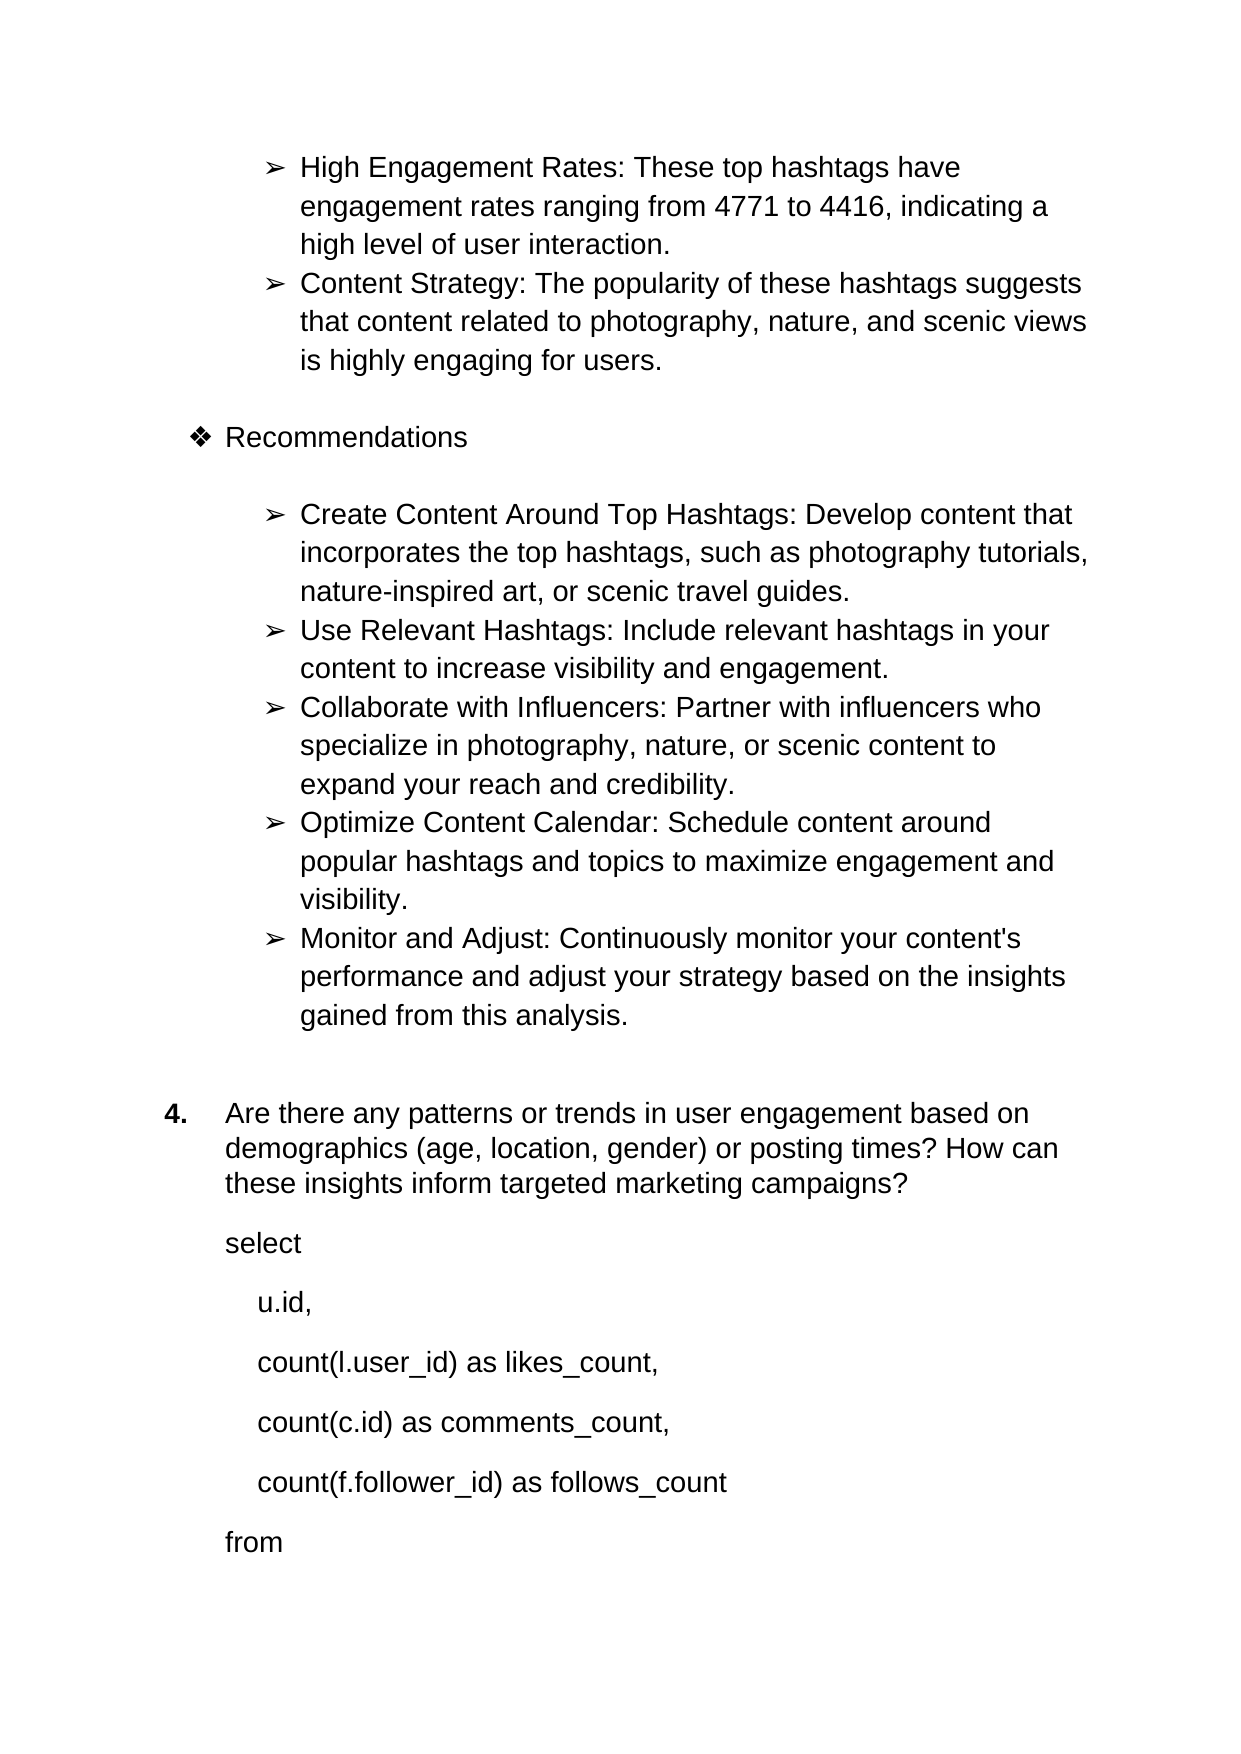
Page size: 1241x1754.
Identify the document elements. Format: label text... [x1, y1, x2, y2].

text select [225, 1226, 1090, 1259]
text count(f.follower_id) as follows_count [225, 1465, 1090, 1498]
list Optimize Content Calendar: Schedule content around popular hashtags and topics to maximize engagement and visibility. [262, 805, 1090, 916]
list Collaborate with Influencers: Partner with influencers who specialize in photography, nature, or scenic content to expand your reach and credibility. [262, 689, 1090, 800]
list High Engagement Rates: These top hashtags have engagement rates ranging from 4771 to 4416, indicating a high level of user interaction. [262, 150, 1090, 261]
list Use Relevant Hashtags: Include relevant hashtags in your content to increase visibility and engagement. [262, 612, 1090, 684]
list Are there any patterns or trends in user engagement based on demographics (age, location, gender) or posting times? How can these insights inform targeted marketing campaigns? [187, 1096, 1090, 1199]
text count(l.user_id) as likes_count, [225, 1345, 1090, 1379]
list Create Content Around Top Hashtags: Develop content that incorporates the top hashtags, such as photography tutorials, nature-inspired art, or scenic travel guides. [262, 497, 1090, 607]
list Monitor and Adjust: Continuously monitor your content's performance and adjust your strategy based on the insights gained from this analysis. [262, 921, 1090, 1031]
text count(c.id) as comments_count, [225, 1405, 1090, 1438]
list Recommendations [187, 420, 1090, 453]
list Content Strategy: The popularity of these hashtags suggests that content related to photography, nature, and scenic views is highly engaging for users. [262, 266, 1090, 376]
text from [225, 1524, 1090, 1558]
text u.id, [225, 1285, 1090, 1319]
